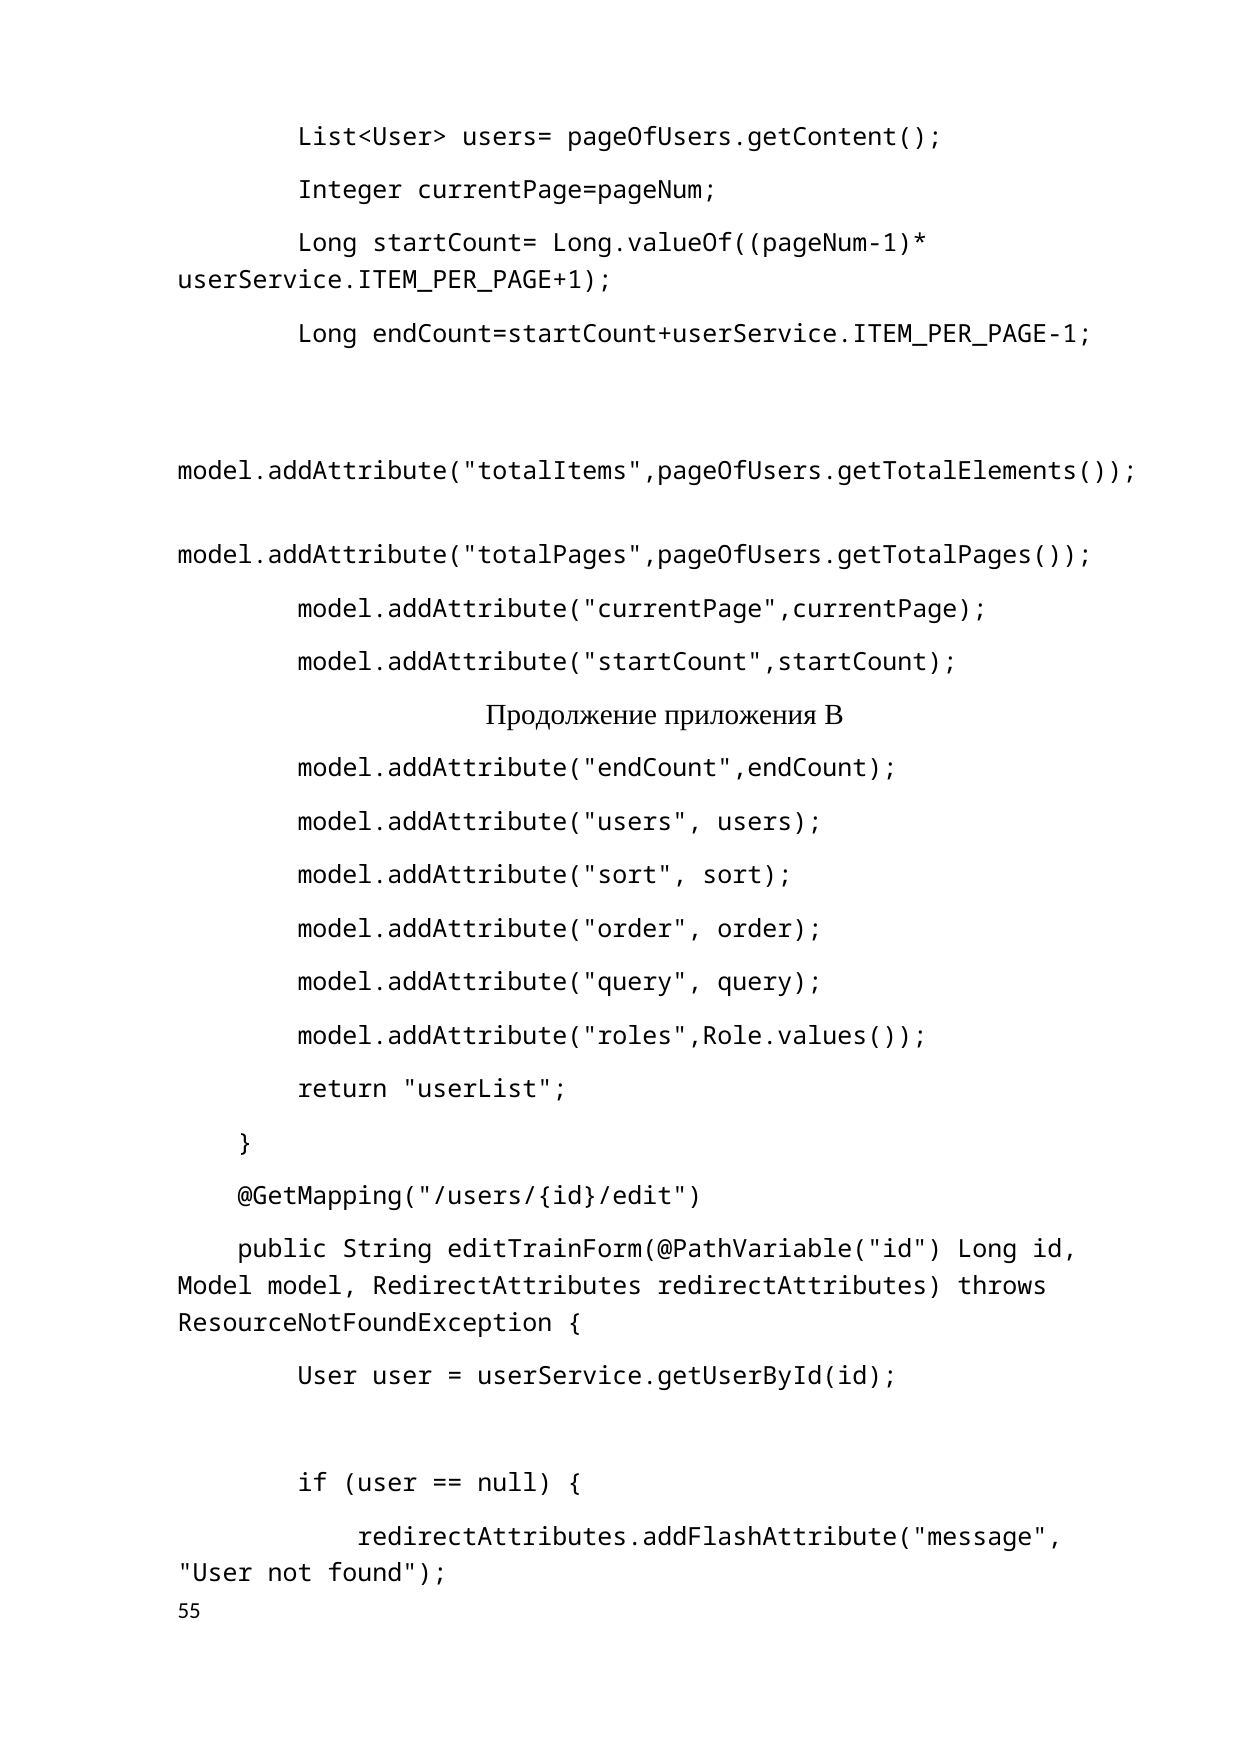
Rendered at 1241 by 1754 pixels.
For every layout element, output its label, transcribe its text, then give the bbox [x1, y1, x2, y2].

text Long startCount= Long.valueOf((pageNum-1)* userService.ITEM_PER_PAGE+1); [177, 225, 1152, 296]
text model.addAttribute("users", users); [177, 803, 1152, 838]
text return "userList"; [177, 1071, 1152, 1105]
text List<User> users= pageOfUsers.getContent(); [177, 118, 1152, 152]
text model.addAttribute("totalItems",pageOfUsers.getTotalElements()); [177, 422, 1152, 487]
text model.addAttribute("sort", sort); [177, 857, 1152, 891]
text model.addAttribute("endCount",endCount); [177, 750, 1152, 784]
text model.addAttribute("totalPages",pageOfUsers.getTotalPages()); [177, 506, 1152, 571]
text Long endCount=startCount+userService.ITEM_PER_PAGE-1; [177, 315, 1152, 349]
text model.addAttribute("order", order); [177, 910, 1152, 944]
text redirectAttributes.addFlashAttribute("message", "User not found"); [177, 1518, 1152, 1589]
text model.addAttribute("currentPage",currentPage); [177, 590, 1152, 624]
text User user = userService.getUserById(id); [177, 1358, 1152, 1392]
text if (user == null) { [177, 1465, 1152, 1499]
text @GetMapping("/users/{id}/edit") [177, 1178, 1152, 1212]
text Integer currentPage=pageNum; [177, 172, 1152, 206]
text model.addAttribute("roles",Role.values()); [177, 1017, 1152, 1051]
text Продолжение приложения В [177, 697, 1152, 731]
text model.addAttribute("query", query); [177, 964, 1152, 998]
text } [177, 1124, 1152, 1158]
text public String editTrainForm(@PathVariable("id") Long id, Model model, RedirectAttributes redirectAttributes) throws ResourceNotFoundException { [177, 1231, 1152, 1339]
text model.addAttribute("startCount",startCount); [177, 644, 1152, 678]
